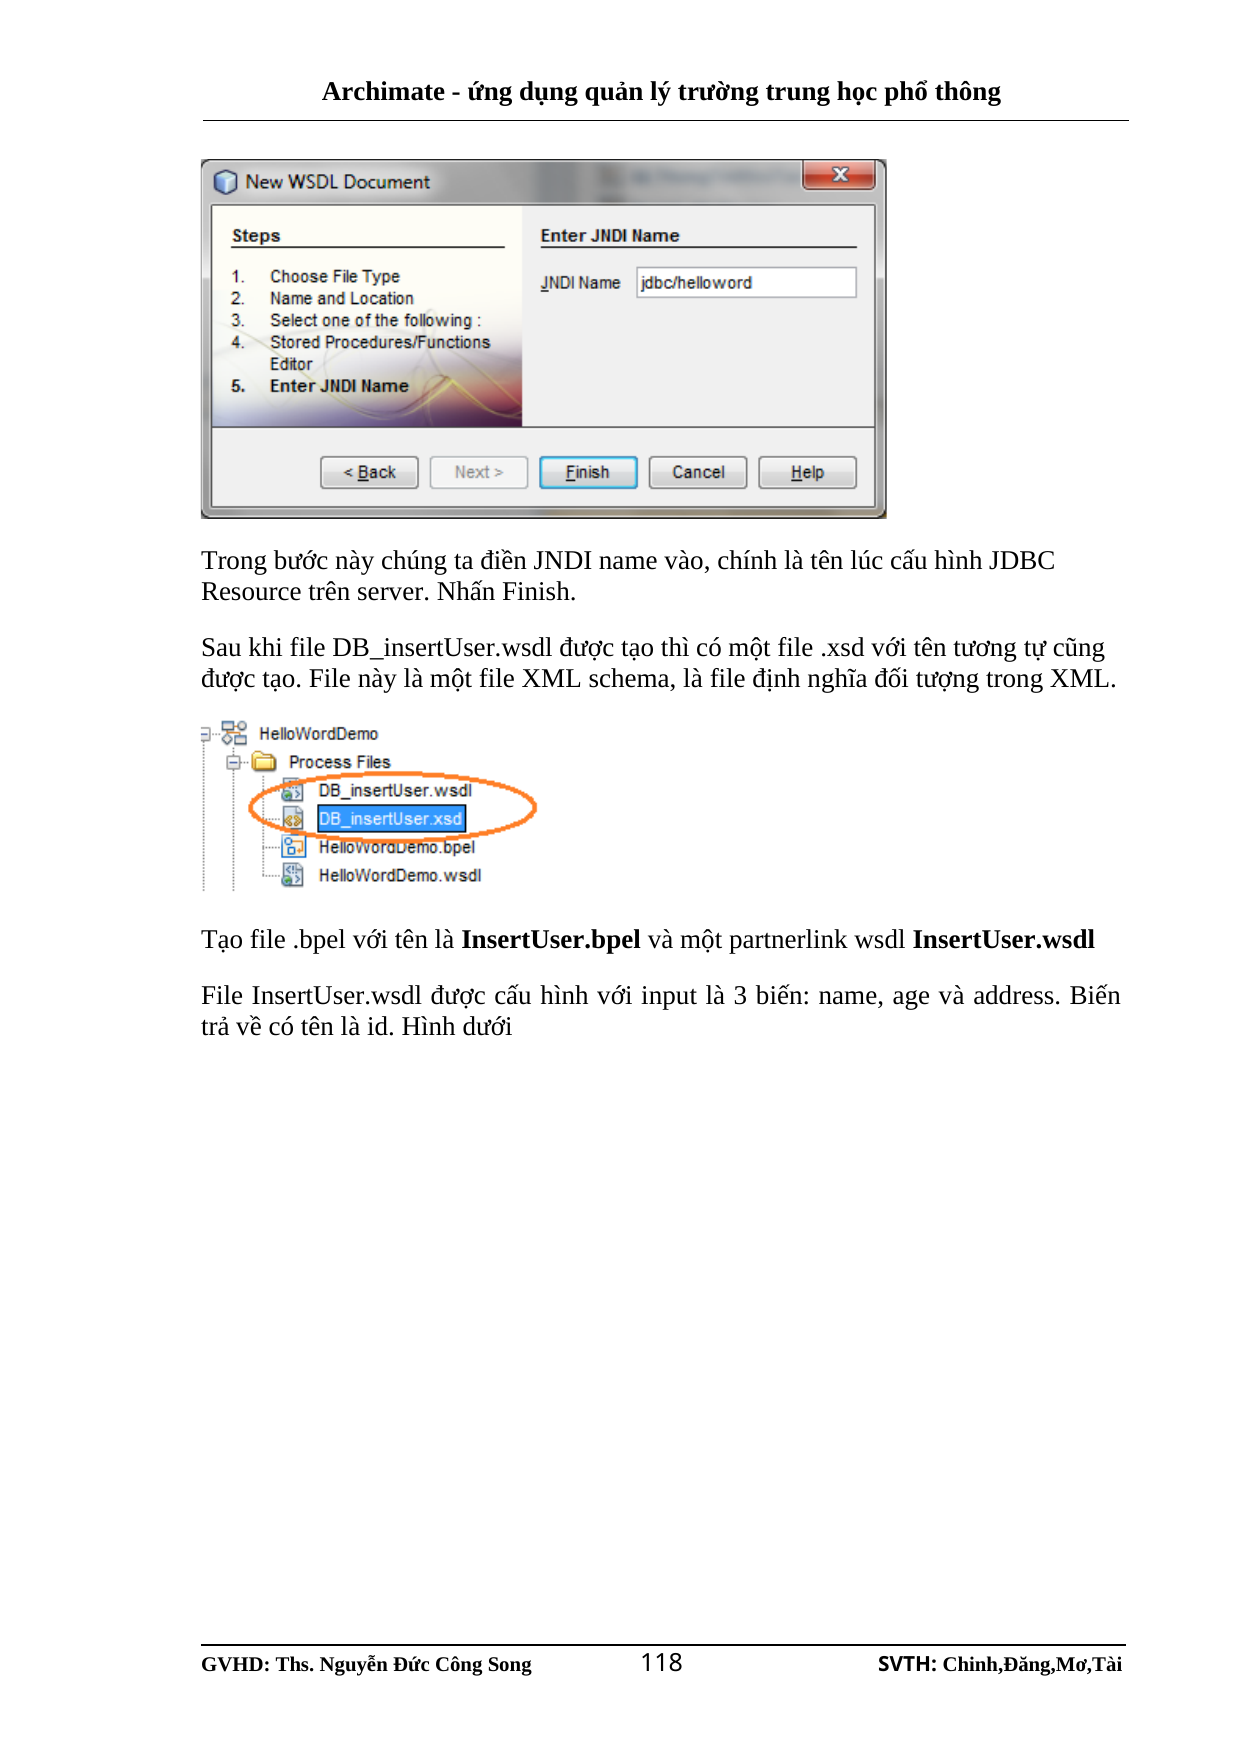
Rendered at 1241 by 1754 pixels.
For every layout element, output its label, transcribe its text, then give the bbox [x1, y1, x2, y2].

text Sau khi file DB_insertUser.wsdl được tạo thì có một file .xsd với tên tương tự cũng được tạo. File này là một file XML schema, là file định nghĩa đối tượng trong XML. [201, 631, 1122, 693]
text Tạo file .bpel với tên là InsertUser.bpel và một partnerlink wsdl InsertUser.wsdl [201, 923, 1122, 954]
text Trong bước này chúng ta điền JNDI name vào, chính là tên lúc cấu hình JDBC Resource trên server. Nhấn Finish. [201, 544, 1122, 606]
text File InsertUser.wsdl được cấu hình với input là 3 biến: name, age và address. Biến trả về có tên là id. Hình dưới [201, 979, 1122, 1042]
picture [200, 718, 556, 899]
picture [200, 159, 887, 519]
